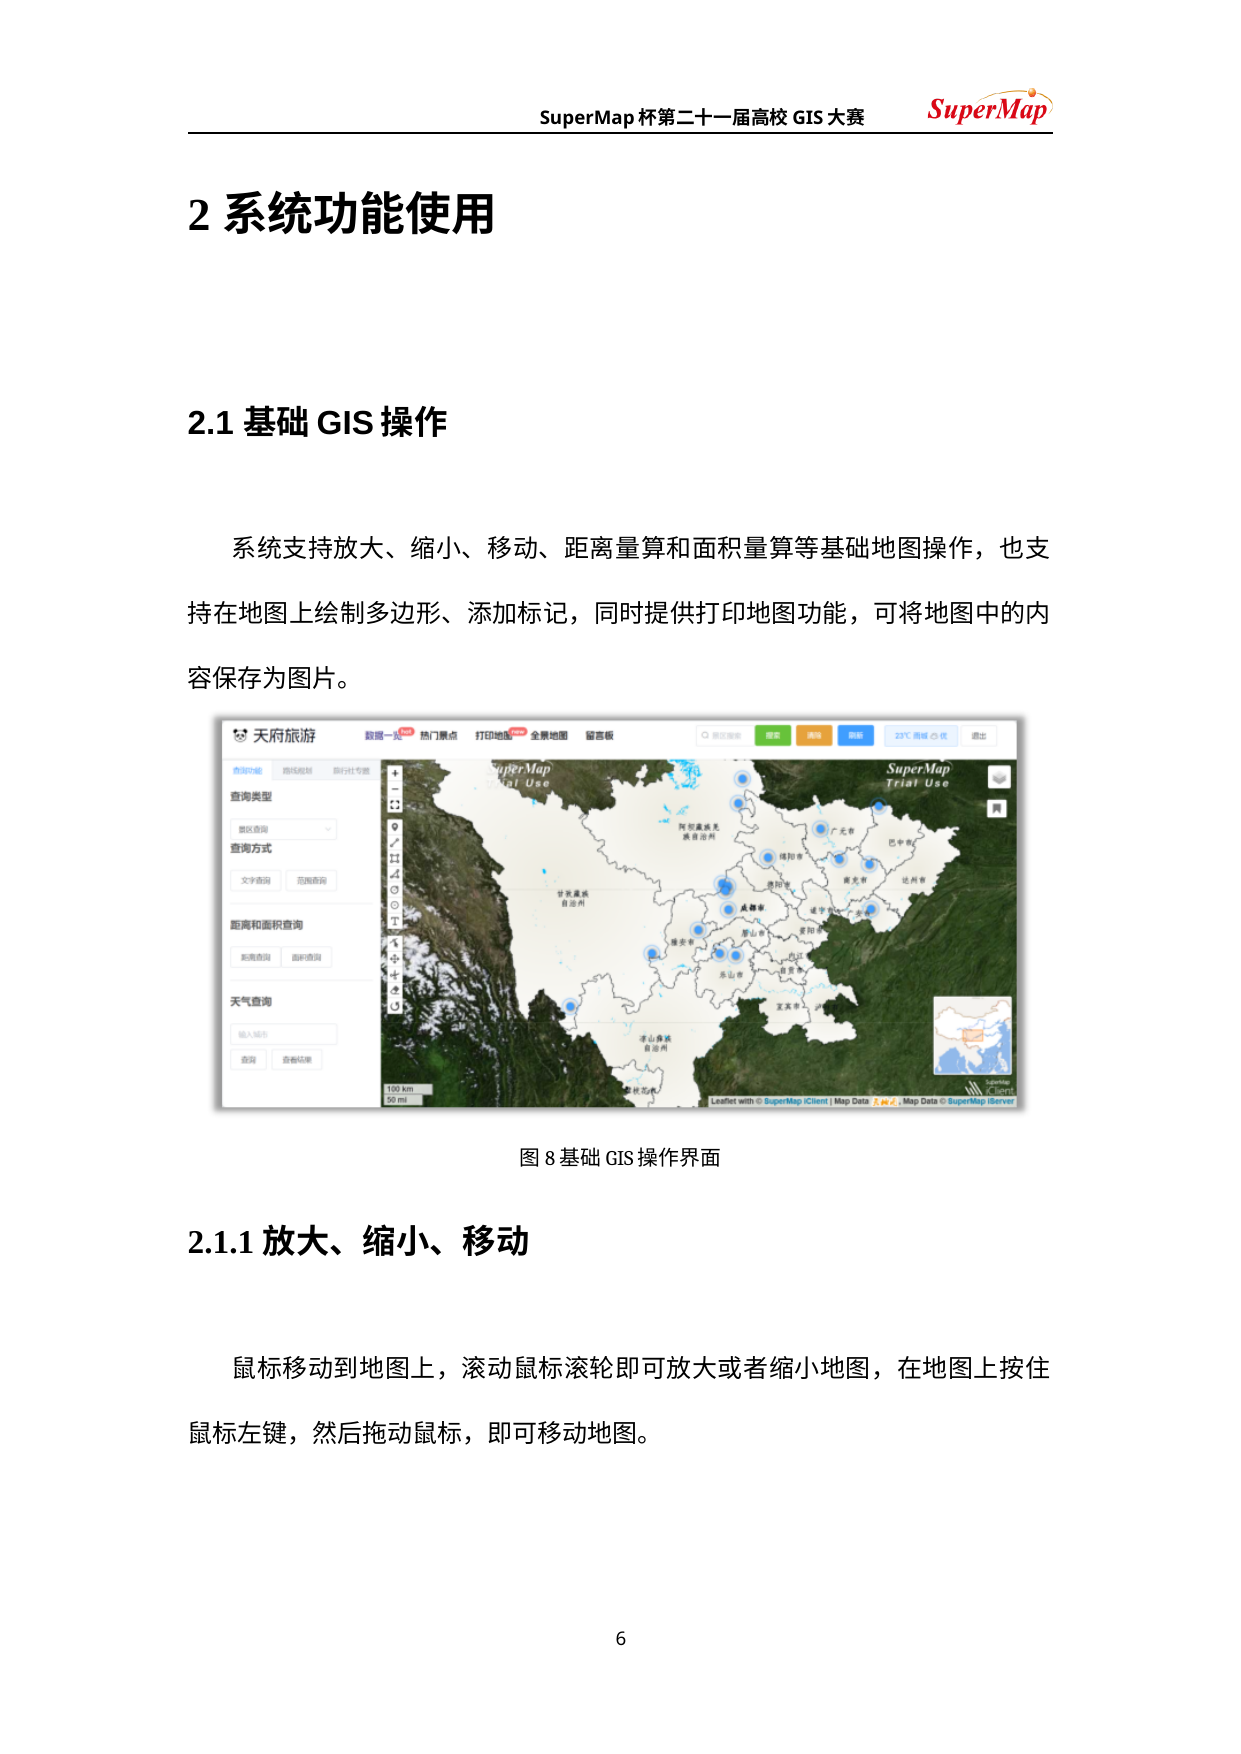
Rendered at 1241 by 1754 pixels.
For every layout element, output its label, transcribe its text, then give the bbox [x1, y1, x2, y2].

subtitle 2.1 基础GIS操作 [187, 387, 1053, 452]
text 系统支持放大、缩小、移动、距离量算和面积量算等基础地图操作，也支持在地图上绘制多边形、添加标记，同时提供打印地图功能，可将地图中的内容保存为图片。 [187, 514, 1053, 709]
picture [927, 88, 1053, 125]
subtitle 2.1.1 放大、缩小、移动 [187, 1207, 1053, 1272]
picture [206, 709, 1034, 1120]
text 鼠标移动到地图上，滚动鼠标滚轮即可放大或者缩小地图，在地图上按住鼠标左键，然后拖动鼠标，即可移动地图。 [187, 1334, 1053, 1464]
subtitle 2 系统功能使用 [187, 162, 1053, 259]
text 图 8 基础GIS操作界面 [187, 1140, 1053, 1172]
